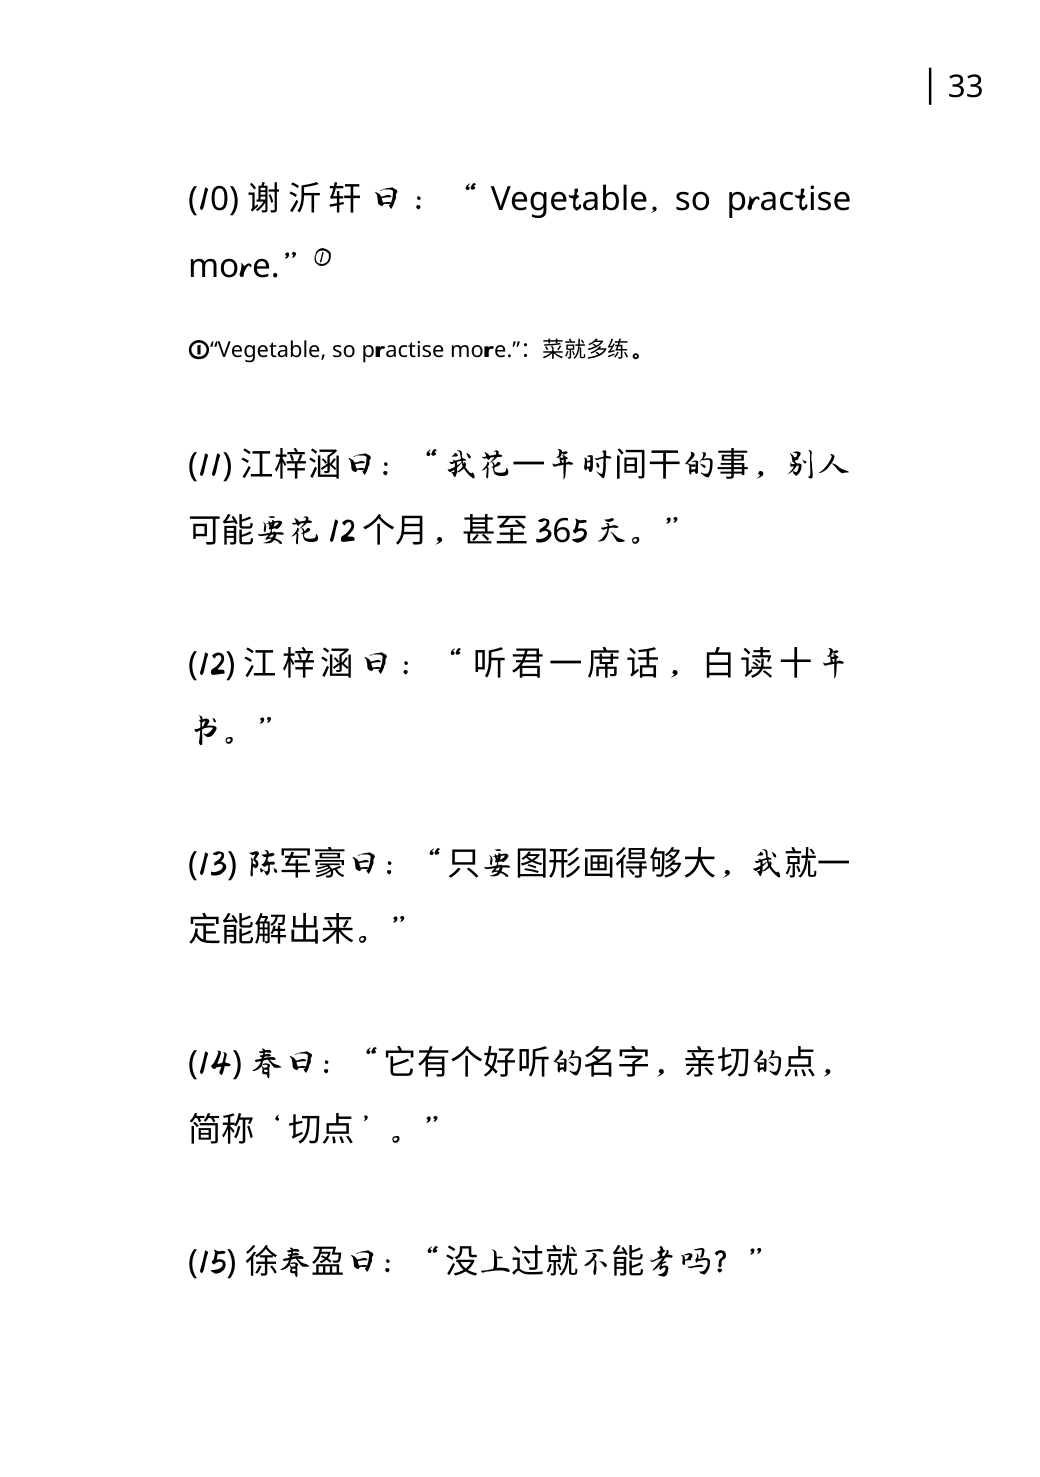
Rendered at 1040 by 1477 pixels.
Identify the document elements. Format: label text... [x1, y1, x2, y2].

list 春曰：“它有个好听的名字，亲切的点，简称‘切点’。” [188, 1030, 852, 1163]
list 江梓涵曰：“我花一年时间干的事，别人可能要花12个月，甚至365天。” [188, 432, 852, 565]
list 徐春盈曰：“没上过就不能考吗？” [188, 1230, 852, 1296]
text ①“Vegetable, so practise more.”：菜就多练。 [188, 333, 852, 366]
list 江梓涵曰：“听君一席话，白读十年书。” [188, 632, 852, 764]
list 谢沂轩曰：“Vegetable, so practise more.”① [188, 166, 852, 299]
list 陈军豪曰：“只要图形画得够大，我就一定能解出来。” [188, 831, 852, 964]
